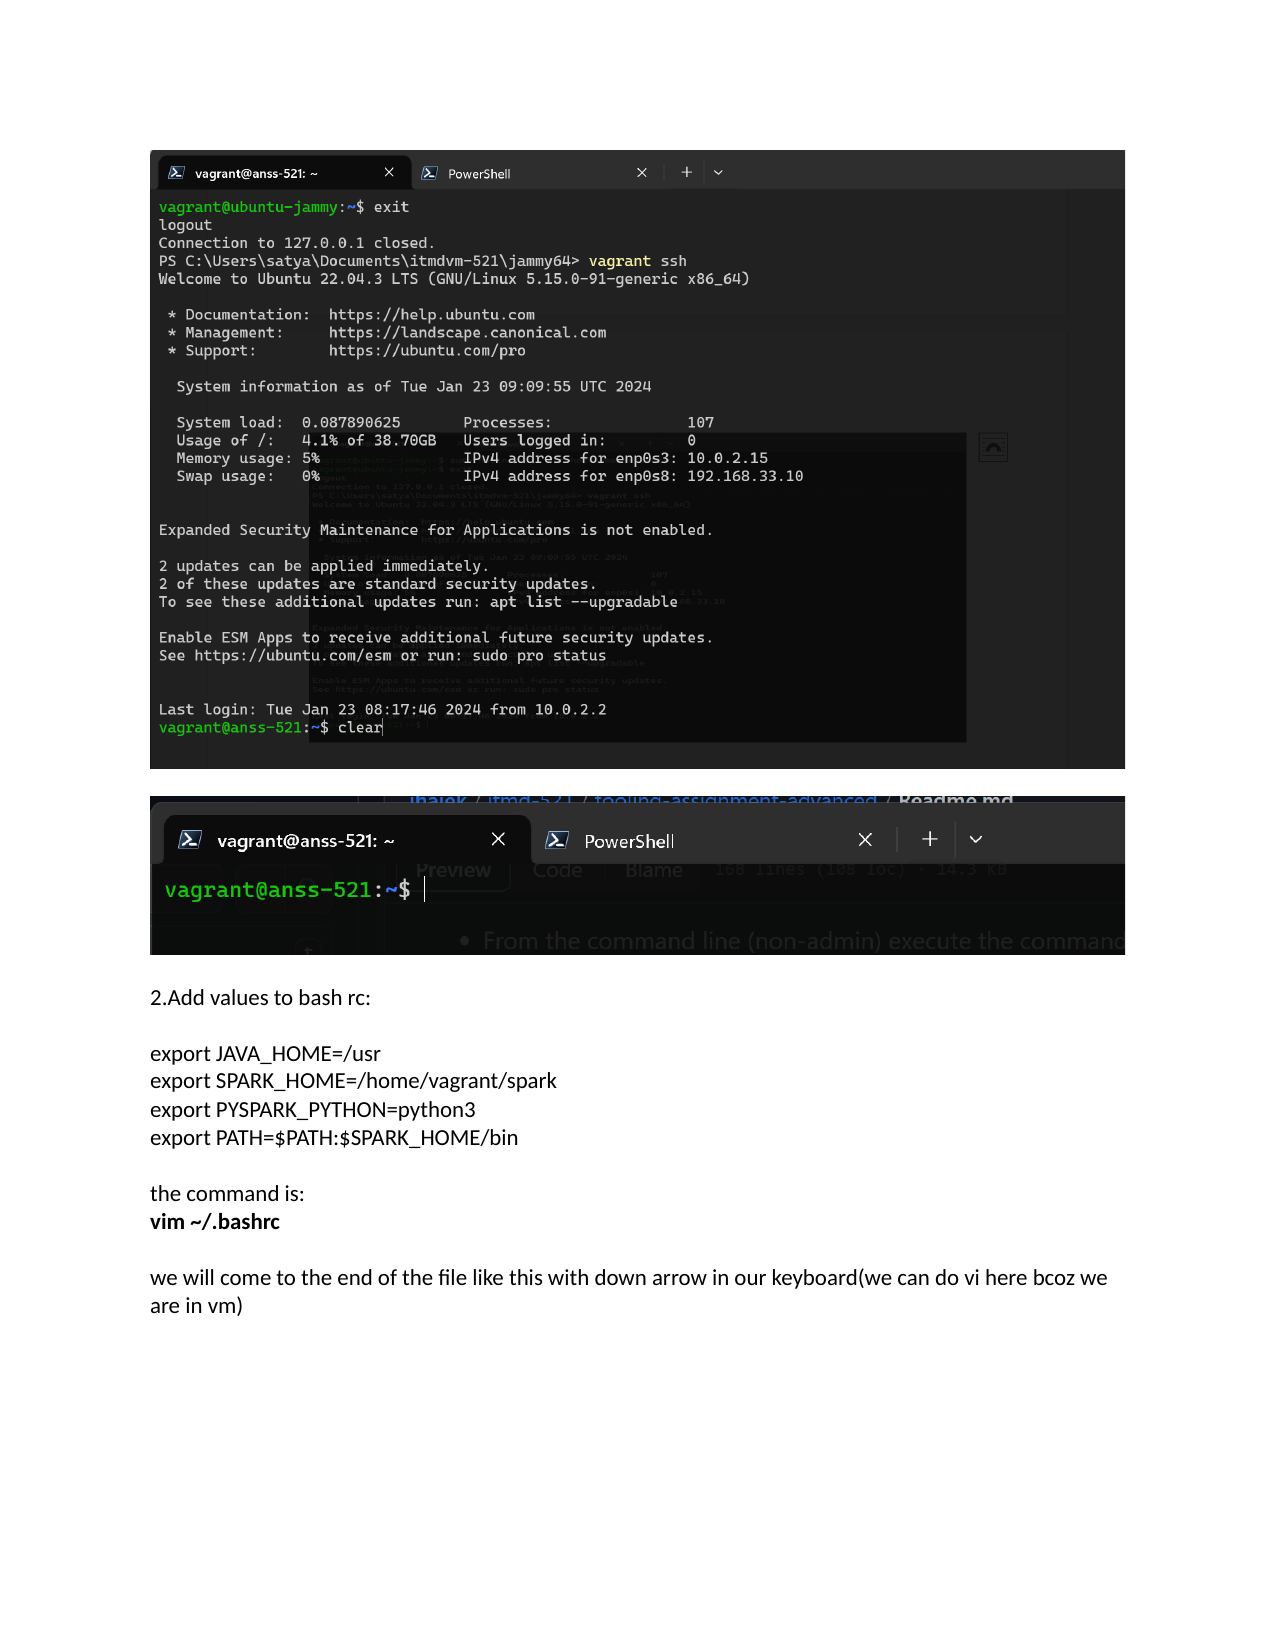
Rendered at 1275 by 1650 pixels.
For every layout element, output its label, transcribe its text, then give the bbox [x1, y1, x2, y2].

text the command is: [150, 1179, 1125, 1207]
text export PATH=$PATH:$SPARK_HOME/bin [150, 1123, 1125, 1151]
text export SPARK_HOME=/home/vagrant/spark [150, 1067, 1125, 1095]
text 2.Add values to bash rc: [150, 983, 1125, 1011]
text vim ~/.bashrc [150, 1207, 1125, 1235]
text export JAVA_HOME=/usr [150, 1011, 1125, 1067]
picture [150, 796, 1125, 955]
text export PYSPARK_PYTHON=python3 [150, 1095, 1125, 1123]
text we will come to the end of the file like this with down arrow in our keyboard(we can do vi here bcoz we are in vm) [150, 1263, 1125, 1319]
picture [150, 150, 1125, 769]
